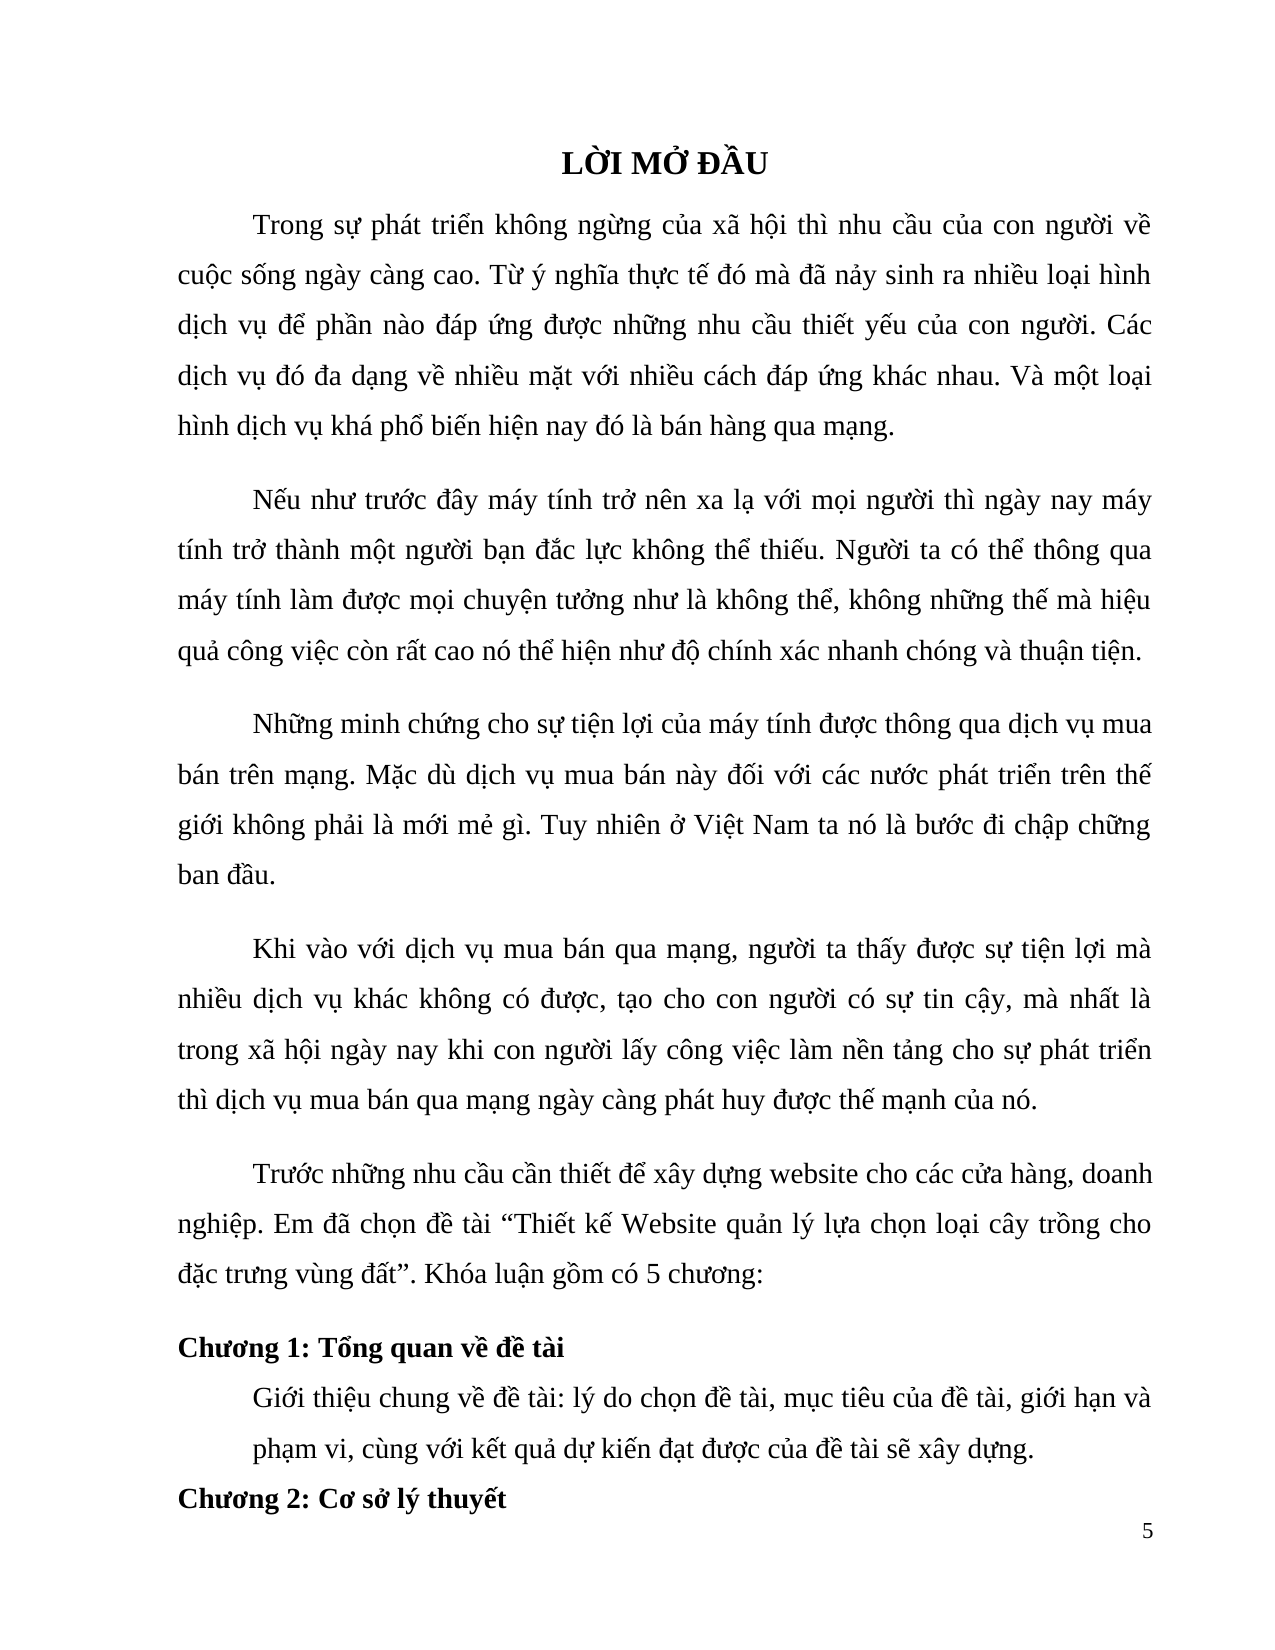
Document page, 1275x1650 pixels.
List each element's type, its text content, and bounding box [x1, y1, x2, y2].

subtitle LỜI MỞ ĐẦU [177, 143, 1153, 181]
text Trong sự phát triển không ngừng của xã hội thì nhu cầu của con người về cuộc sống ngày càng cao. Từ ý nghĩa thực tế đó mà đã nảy sinh ra nhiều loại hình dịch vụ để phần nào đáp ứng được những nhu cầu thiết yếu của con người. Các dịch vụ đó đa dạng về nhiều mặt với nhiều cách đáp ứng khác nhau. Và một loại hình dịch vụ khá phổ biến hiện nay đó là bán hàng qua mạng. [177, 207, 1153, 442]
text Nếu như trước đây máy tính trở nên xa lạ với mọi người thì ngày nay máy tính trở thành một người bạn đắc lực không thể thiếu. Người ta có thể thông qua máy tính làm được mọi chuyện tưởng như là không thể, không những thế mà hiệu quả công việc còn rất cao nó thể hiện như độ chính xác nhanh chóng và thuận tiện. [177, 482, 1153, 666]
text Chương 2: Cơ sở lý thuyết [177, 1481, 1153, 1515]
text Giới thiệu chung về đề tài: lý do chọn đề tài, mục tiêu của đề tài, giới hạn và phạm vi, cùng với kết quả dự kiến đạt được của đề tài sẽ xây dựng. [252, 1381, 1153, 1464]
text Chương 1: Tổng quan về đề tài [177, 1330, 1153, 1364]
text Những minh chứng cho sự tiện lợi của máy tính được thông qua dịch vụ mua bán trên mạng. Mặc dù dịch vụ mua bán này đối với các nước phát triển trên thế giới không phải là mới mẻ gì. Tuy nhiên ở Việt Nam ta nó là bước đi chập chững ban đầu. [177, 707, 1153, 891]
text Khi vào với dịch vụ mua bán qua mạng, người ta thấy được sự tiện lợi mà nhiều dịch vụ khác không có được, tạo cho con người có sự tin cậy, mà nhất là trong xã hội ngày nay khi con người lấy công việc làm nền tảng cho sự phát triển thì dịch vụ mua bán qua mạng ngày càng phát huy được thế mạnh của nó. [177, 931, 1153, 1116]
text Trước những nhu cầu cần thiết để xây dựng website cho các cửa hàng, doanh nghiệp. Em đã chọn đề tài “Thiết kế Website quản lý lựa chọn loại cây trồng cho đặc trưng vùng đất”. Khóa luận gồm có 5 chương: [177, 1156, 1153, 1290]
